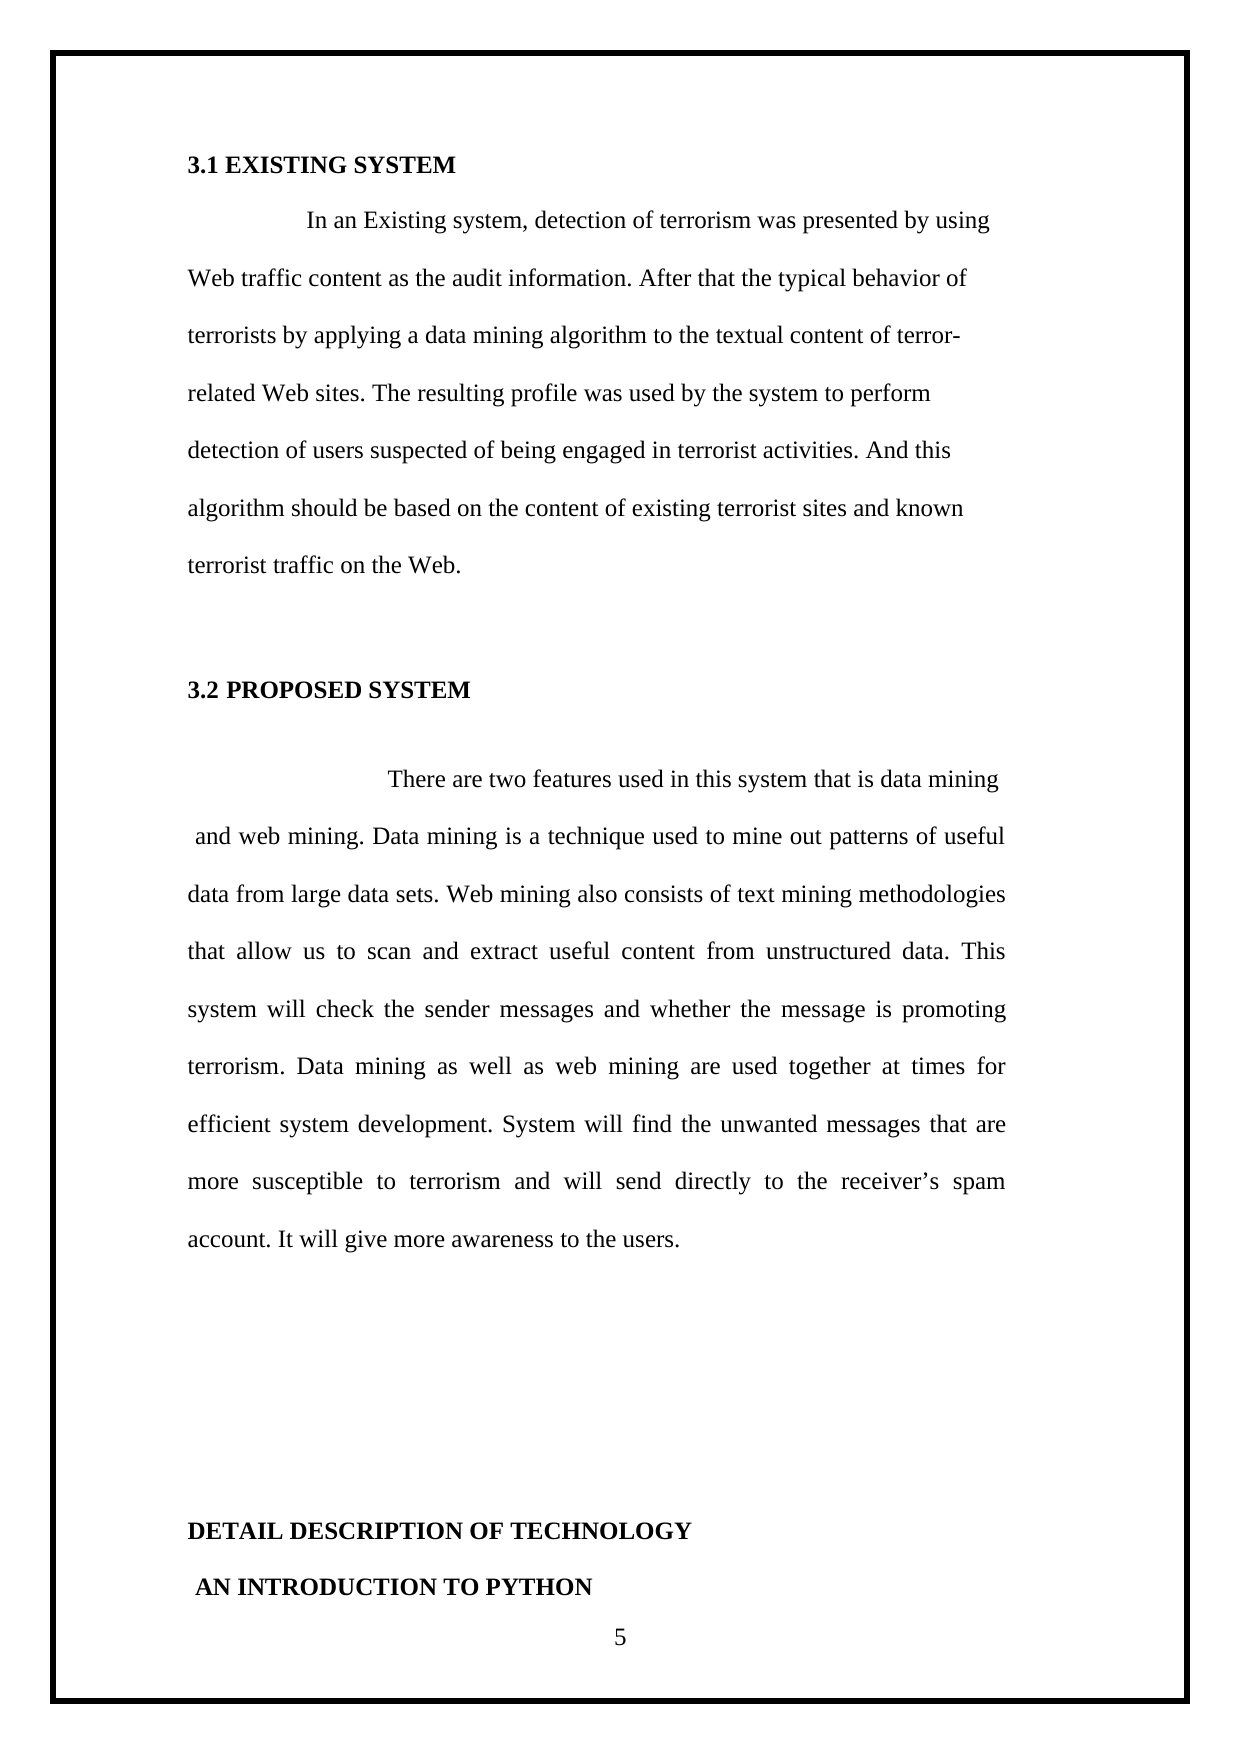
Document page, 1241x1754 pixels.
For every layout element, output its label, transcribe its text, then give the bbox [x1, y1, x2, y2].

text In an Existing system, detection of terrorism was presented by using [187, 206, 1007, 234]
text 3.2 PROPOSED SYSTEM [187, 675, 1053, 704]
text 3.1 EXISTING SYSTEM [187, 150, 1053, 179]
text Web traffic content as the audit information. After that the typical behavior of terrorists by applying a data mining algorithm to the textual content of terror-related Web sites. The resulting profile was used by the system to perform detection of users suspected of being engaged in terrorist activities. And this algorithm should be based on the content of existing terrorist sites and known terrorist traffic on the Web. [187, 263, 1007, 579]
text There are two features used in this system that is data mining [187, 764, 1007, 793]
text and web mining. Data mining is a technique used to mine out patterns of useful data from large data sets. Web mining also consists of text mining methodologies that allow us to scan and extract useful content from unstructured data. This system will check the sender messages and whether the message is promoting terrorism. Data mining as well as web mining are used together at times for efficient system development. System will find the unwanted messages that are more susceptible to terrorism and will send directly to the receiver’s spam account. It will give more awareness to the users. [187, 821, 1007, 1253]
text AN INTRODUCTION TO PYTHON [187, 1572, 1053, 1601]
text DETAIL DESCRIPTION OF TECHNOLOGY [187, 1516, 1053, 1545]
